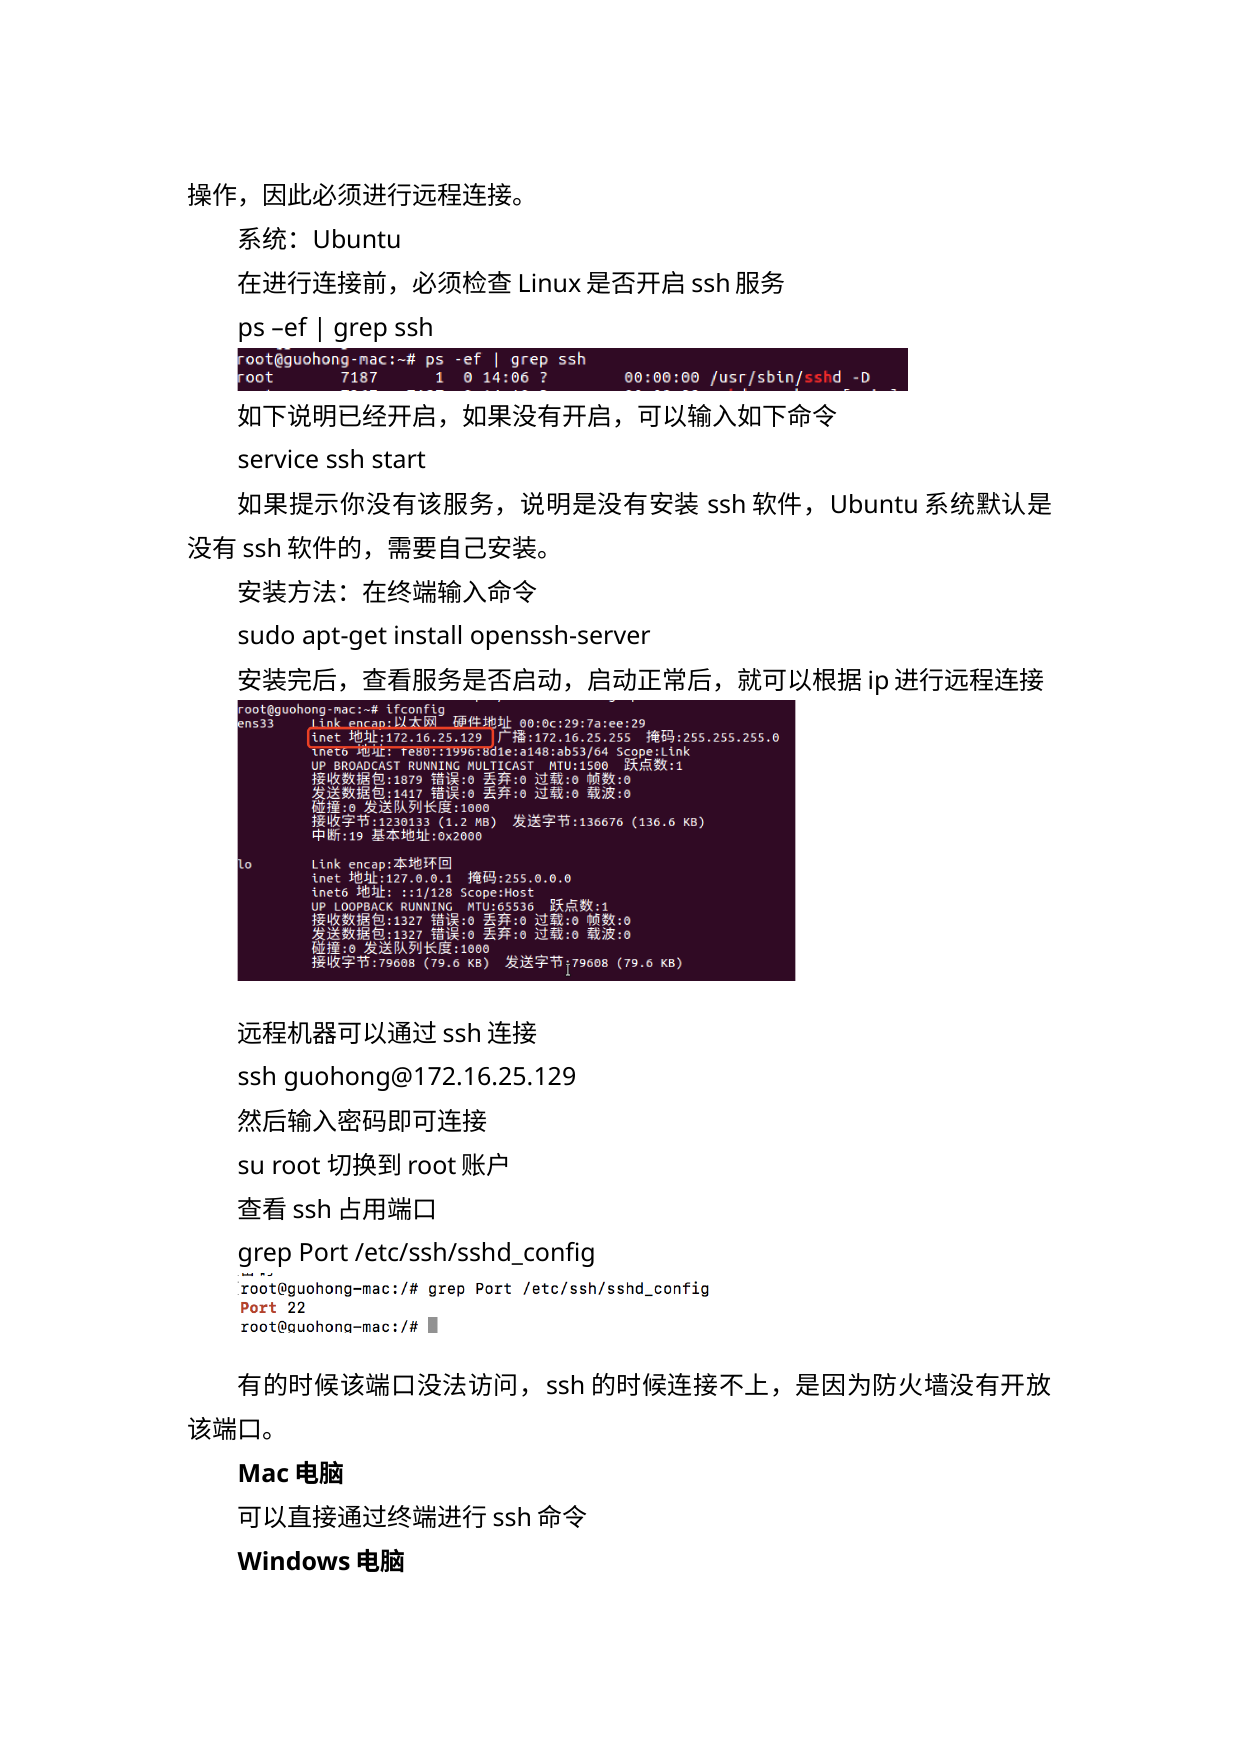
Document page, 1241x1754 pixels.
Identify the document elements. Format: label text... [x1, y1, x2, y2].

list ssh guohong@172.16.25.129 [187, 1053, 1053, 1097]
list 系统：Ubuntu [187, 216, 1053, 260]
list 可以直接通过终端进行ssh命令 [187, 1494, 1053, 1538]
list 有的时候该端口没法访问，ssh的时候连接不上，是因为防火墙没有开放该端口。 [187, 1362, 1053, 1450]
list 如果提示你没有该服务，说明是没有安装ssh软件，Ubuntu系统默认是没有ssh软件的，需要自己安装。 [187, 480, 1053, 568]
list Mac电脑 [187, 1450, 1053, 1494]
list 查看ssh占用端口 [187, 1185, 1053, 1229]
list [187, 172, 1053, 216]
list 安装方法：在终端输入命令 [187, 568, 1053, 613]
list 然后输入密码即可连接 [187, 1097, 1053, 1141]
list 在进行连接前，必须检查Linux是否开启ssh服务 [187, 260, 1053, 304]
list sudo apt-get install openssh-server [187, 613, 1053, 657]
list su root 切换到root账户 [187, 1141, 1053, 1185]
picture [237, 1273, 758, 1333]
list grep Port /etc/ssh/sshd_config [187, 1229, 1053, 1273]
picture [237, 348, 908, 391]
list Windows电脑 [187, 1538, 1053, 1582]
list service ssh start [187, 436, 1053, 480]
list 安装完后，查看服务是否启动，启动正常后，就可以根据ip进行远程连接 [187, 657, 1053, 701]
list ps –ef | grep ssh [187, 304, 1053, 348]
list 远程机器可以通过ssh连接 [187, 1009, 1053, 1053]
list 如下说明已经开启，如果没有开启，可以输入如下命令 [187, 392, 1053, 436]
picture [237, 700, 796, 981]
